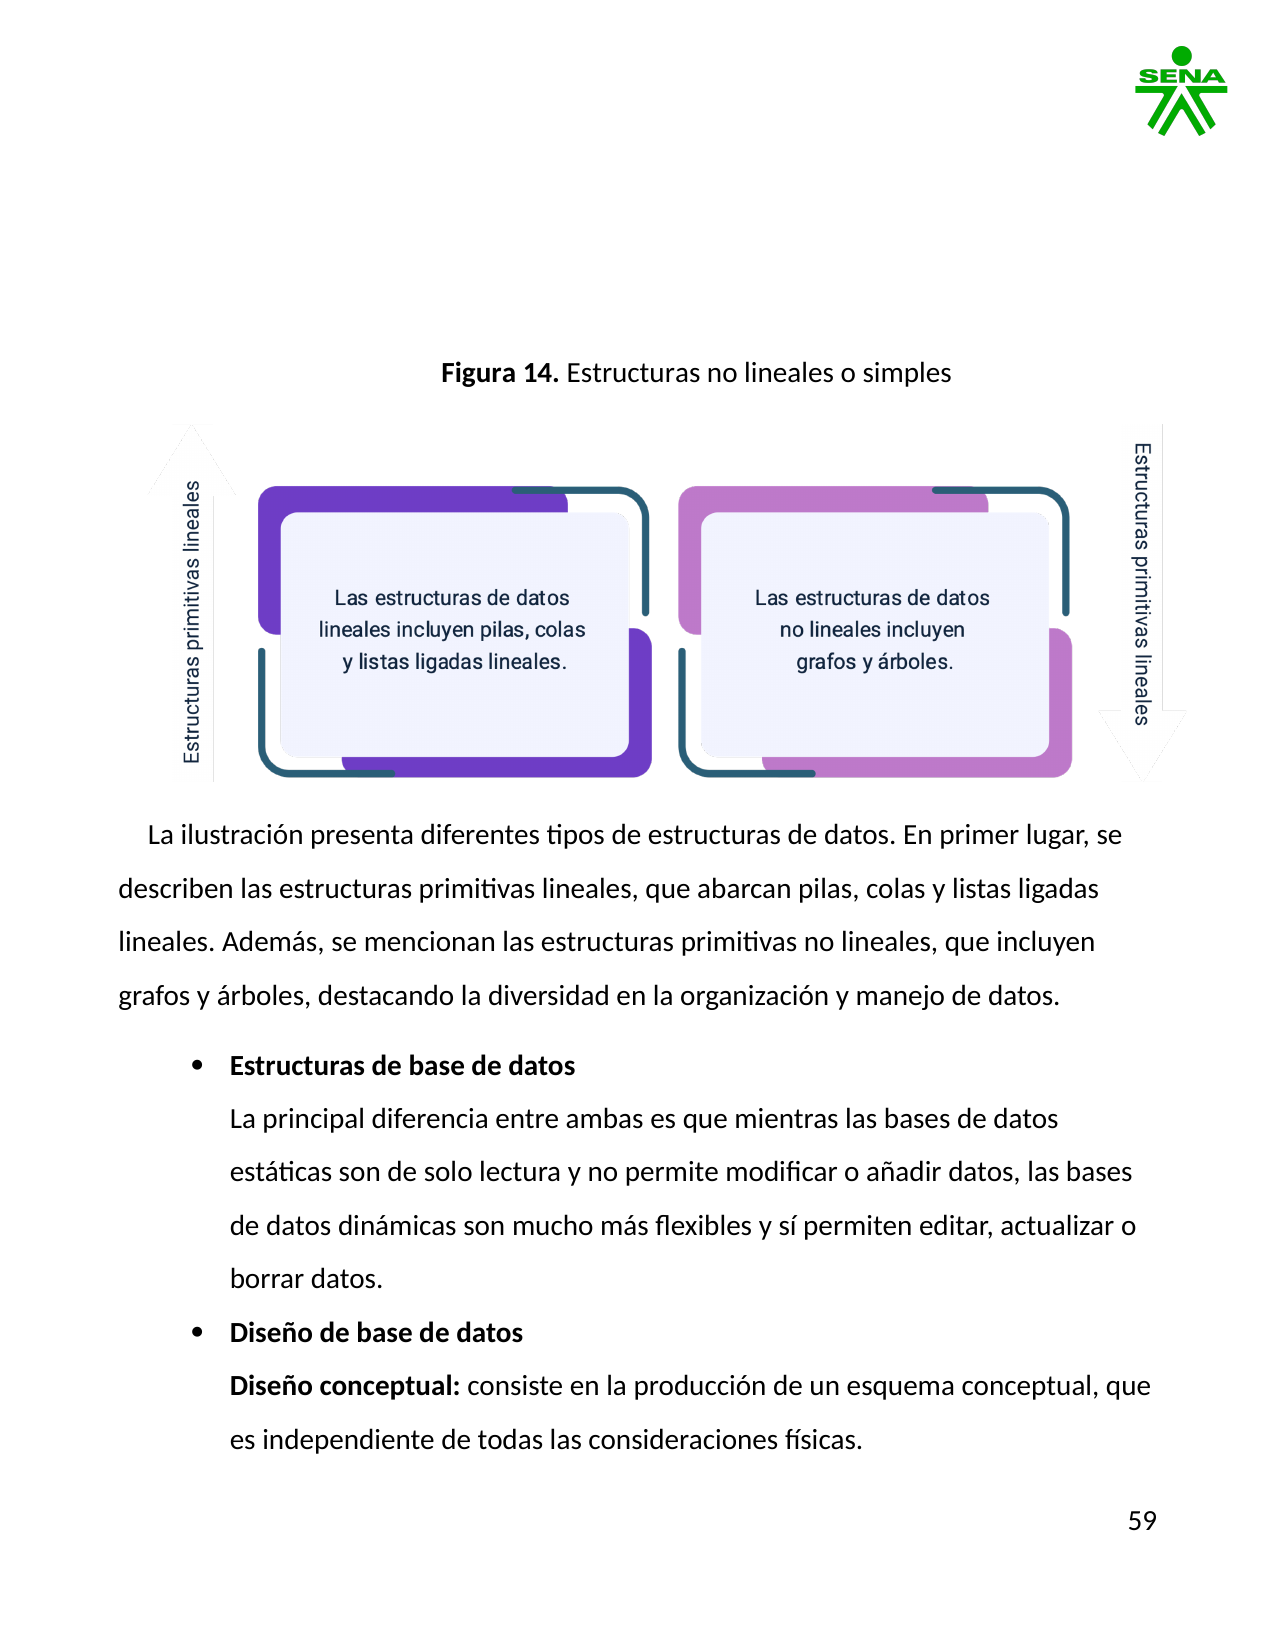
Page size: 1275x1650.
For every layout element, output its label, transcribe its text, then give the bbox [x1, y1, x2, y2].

text Figura 14. Estructuras no lineales o simples [118, 354, 1157, 390]
list Estructuras de base de datos La principal diferencia entre ambas es que mientras las bases de datos estáticas son de solo lectura y no permite modificar o añadir datos, las bases de datos dinámicas son mucho más flexibles y sí permiten editar, actualizar o borrar datos. [192, 1047, 1157, 1296]
picture [1135, 46, 1228, 136]
picture [147, 424, 1187, 782]
text La ilustración presenta diferentes tipos de estructuras de datos. En primer lugar, se describen las estructuras primitivas lineales, que abarcan pilas, colas y listas ligadas lineales. Además, se mencionan las estructuras primitivas no lineales, que incluyen grafos y árboles, destacando la diversidad en la organización y manejo de datos. [118, 816, 1157, 1012]
